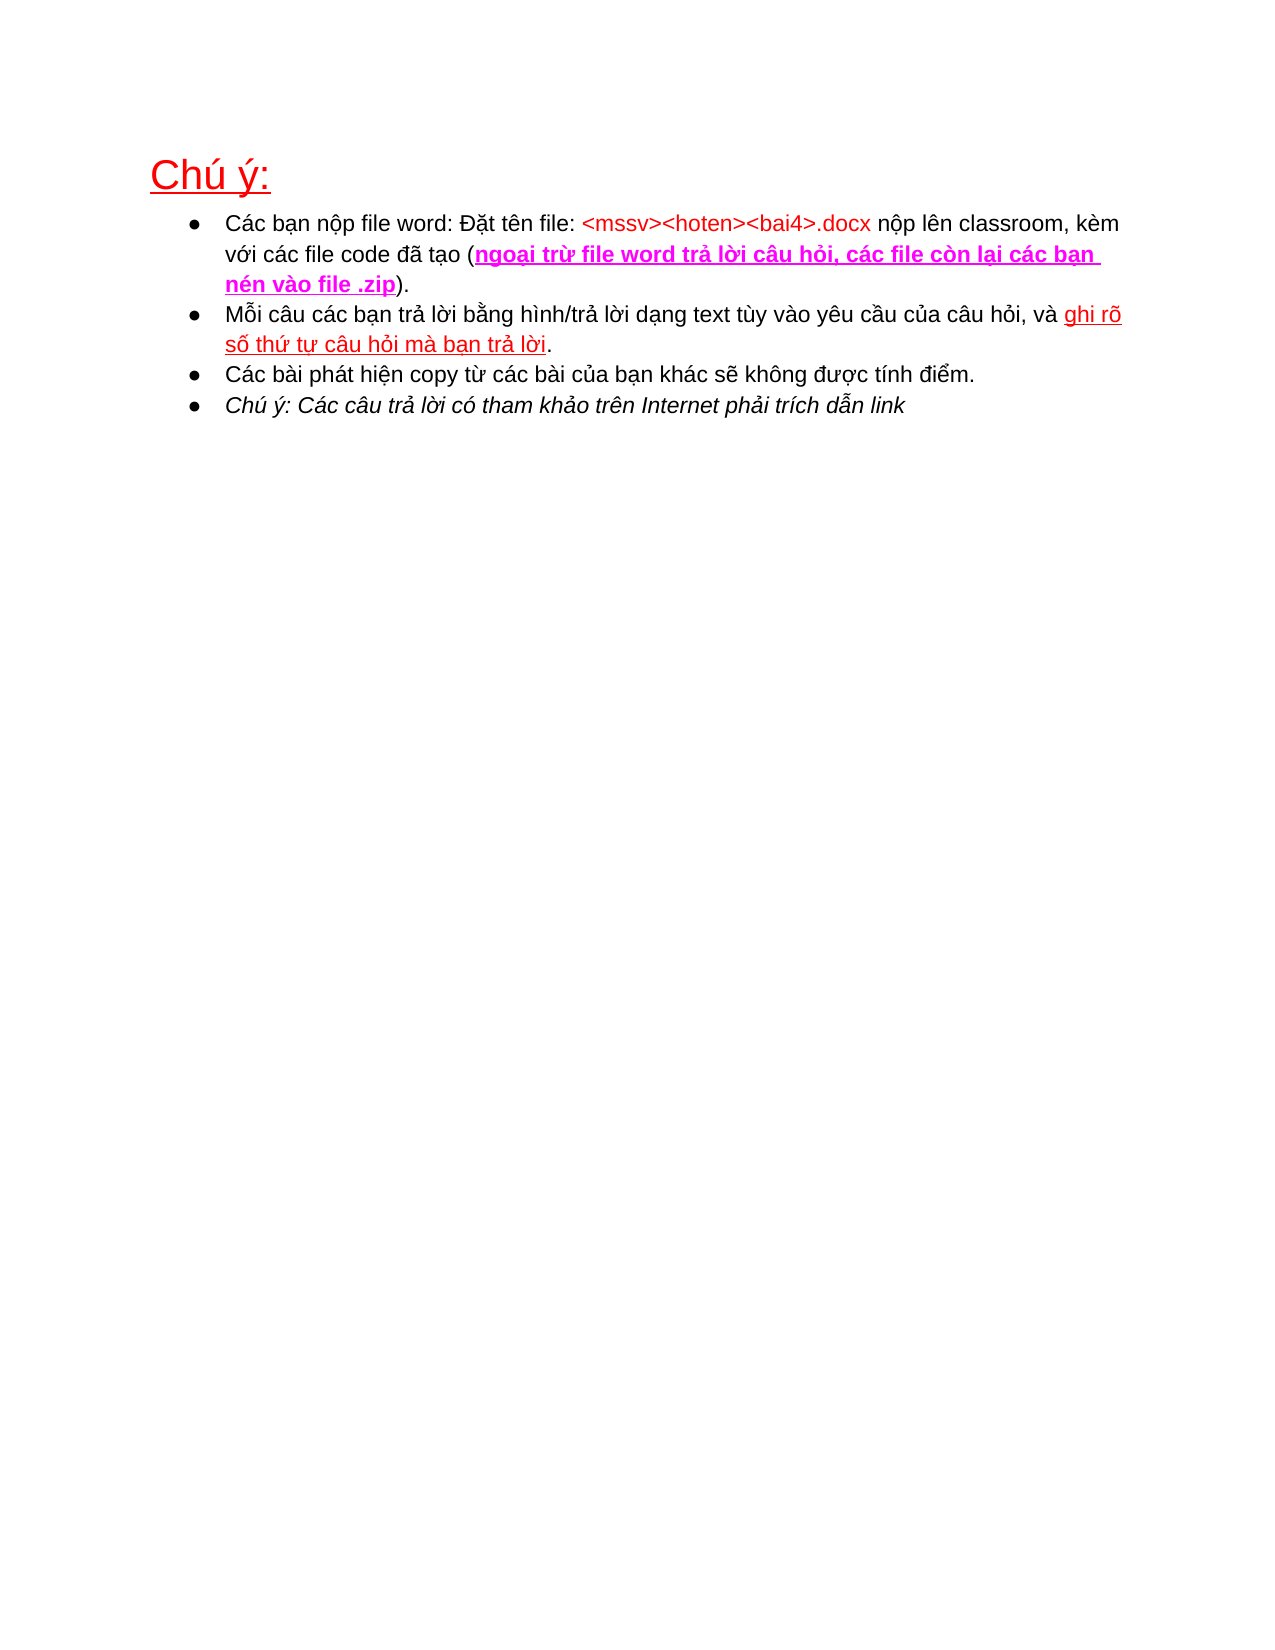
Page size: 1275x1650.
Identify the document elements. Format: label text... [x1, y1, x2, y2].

list Chú ý: Các câu trả lời có tham khảo trên Internet phải trích dẫn link [187, 392, 1125, 418]
list Các bài phát hiện copy từ các bài của bạn khác sẽ không được tính điểm. [187, 361, 1125, 388]
list Mỗi câu các bạn trả lời bằng hình/trả lời dạng text tùy vào yêu cầu của câu hỏi, và ghi rõ số thứ tự câu hỏi mà bạn trả lời. [187, 301, 1125, 358]
subtitle Chú ý: [150, 150, 1125, 198]
list Các bạn nộp file word: Đặt tên file: <mssv><hoten><bai4>.docx nộp lên classroom, kèm với các file code đã tạo (ngoại trừ file word trả lời câu hỏi, các file còn lại các bạn nén vào file .zip). [187, 210, 1125, 297]
